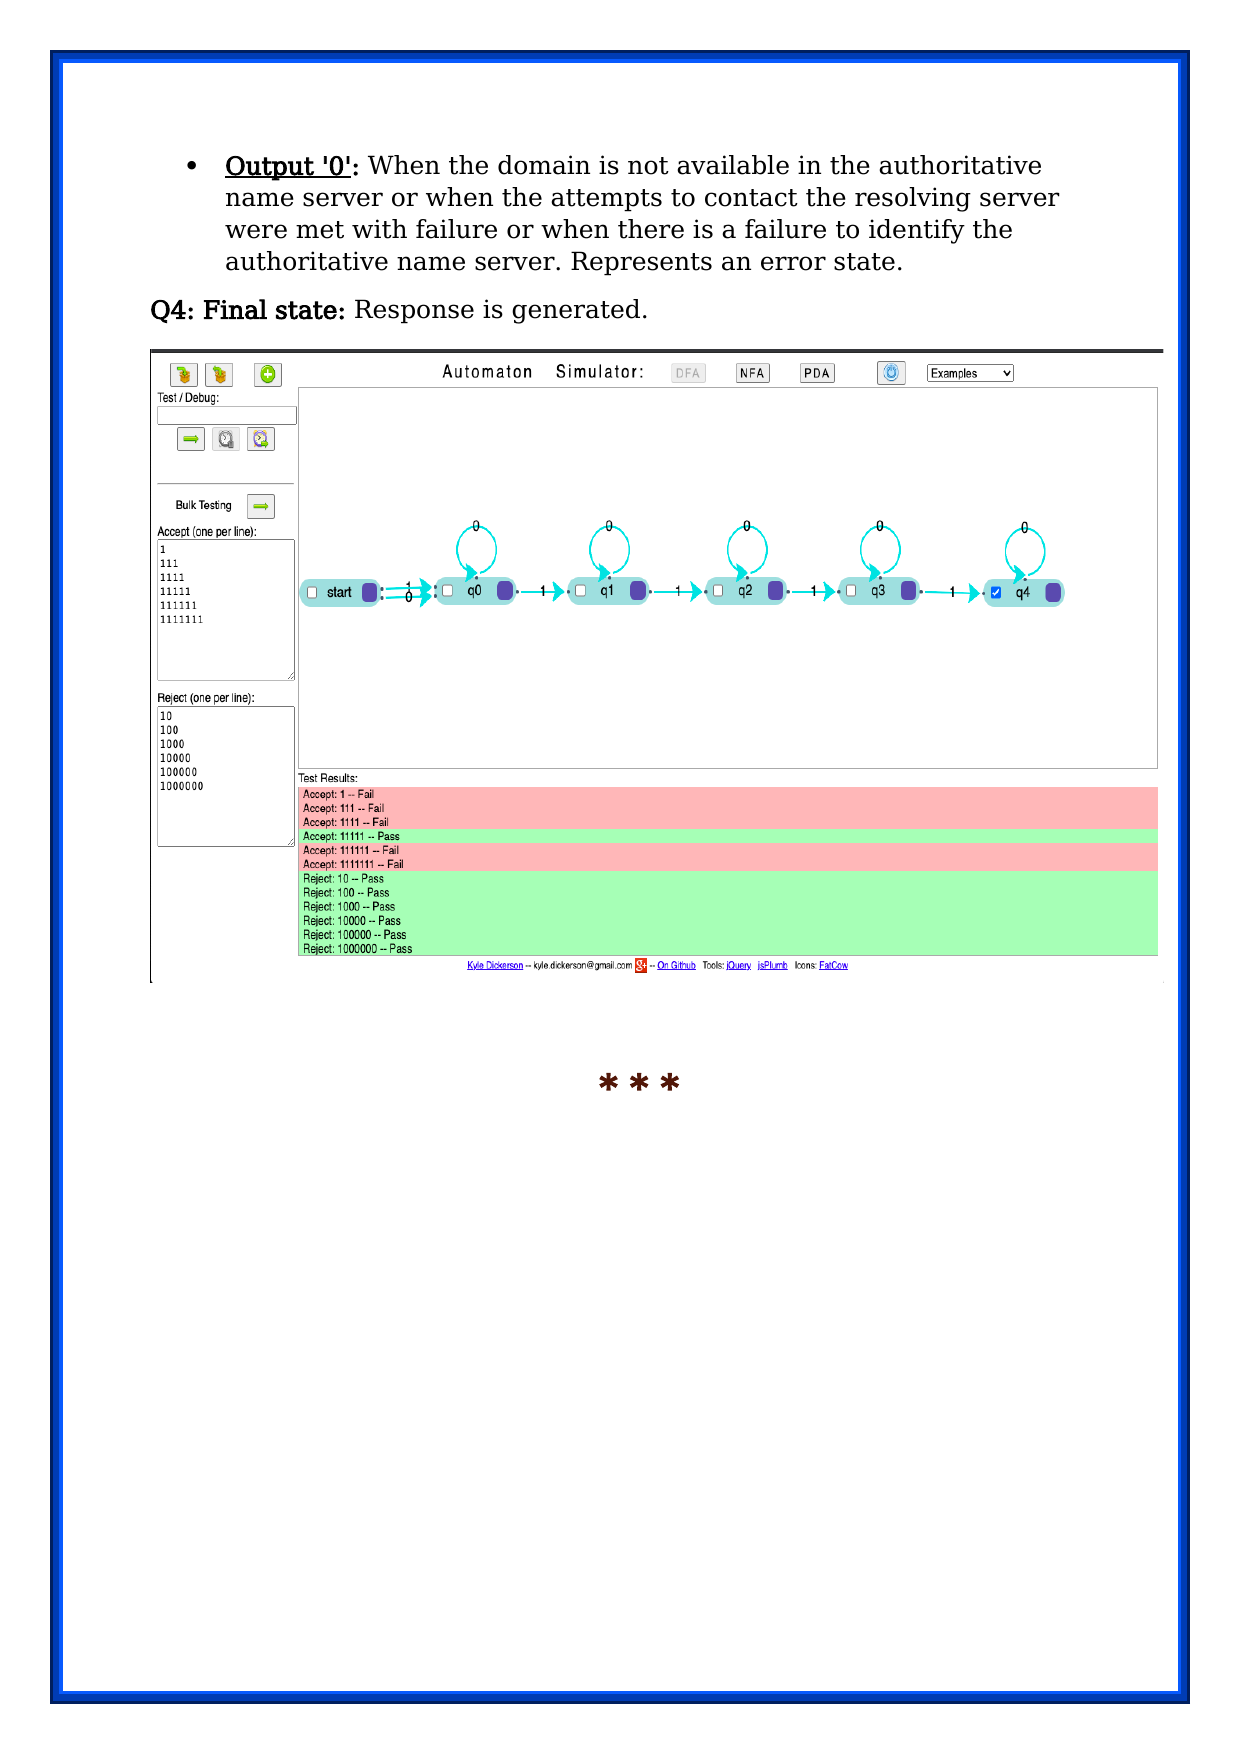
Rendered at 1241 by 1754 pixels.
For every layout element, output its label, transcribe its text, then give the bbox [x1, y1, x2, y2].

text * * * [187, 1064, 1090, 1109]
picture [150, 349, 1164, 983]
list Output '0': When the domain is not available in the authoritative name server or when the attempts to contact the resolving server were met with failure or when there is a failure to identify the authoritative name server. Represents an error state. [187, 150, 1090, 276]
text Q4: Final state: Response is generated. [150, 294, 1090, 324]
